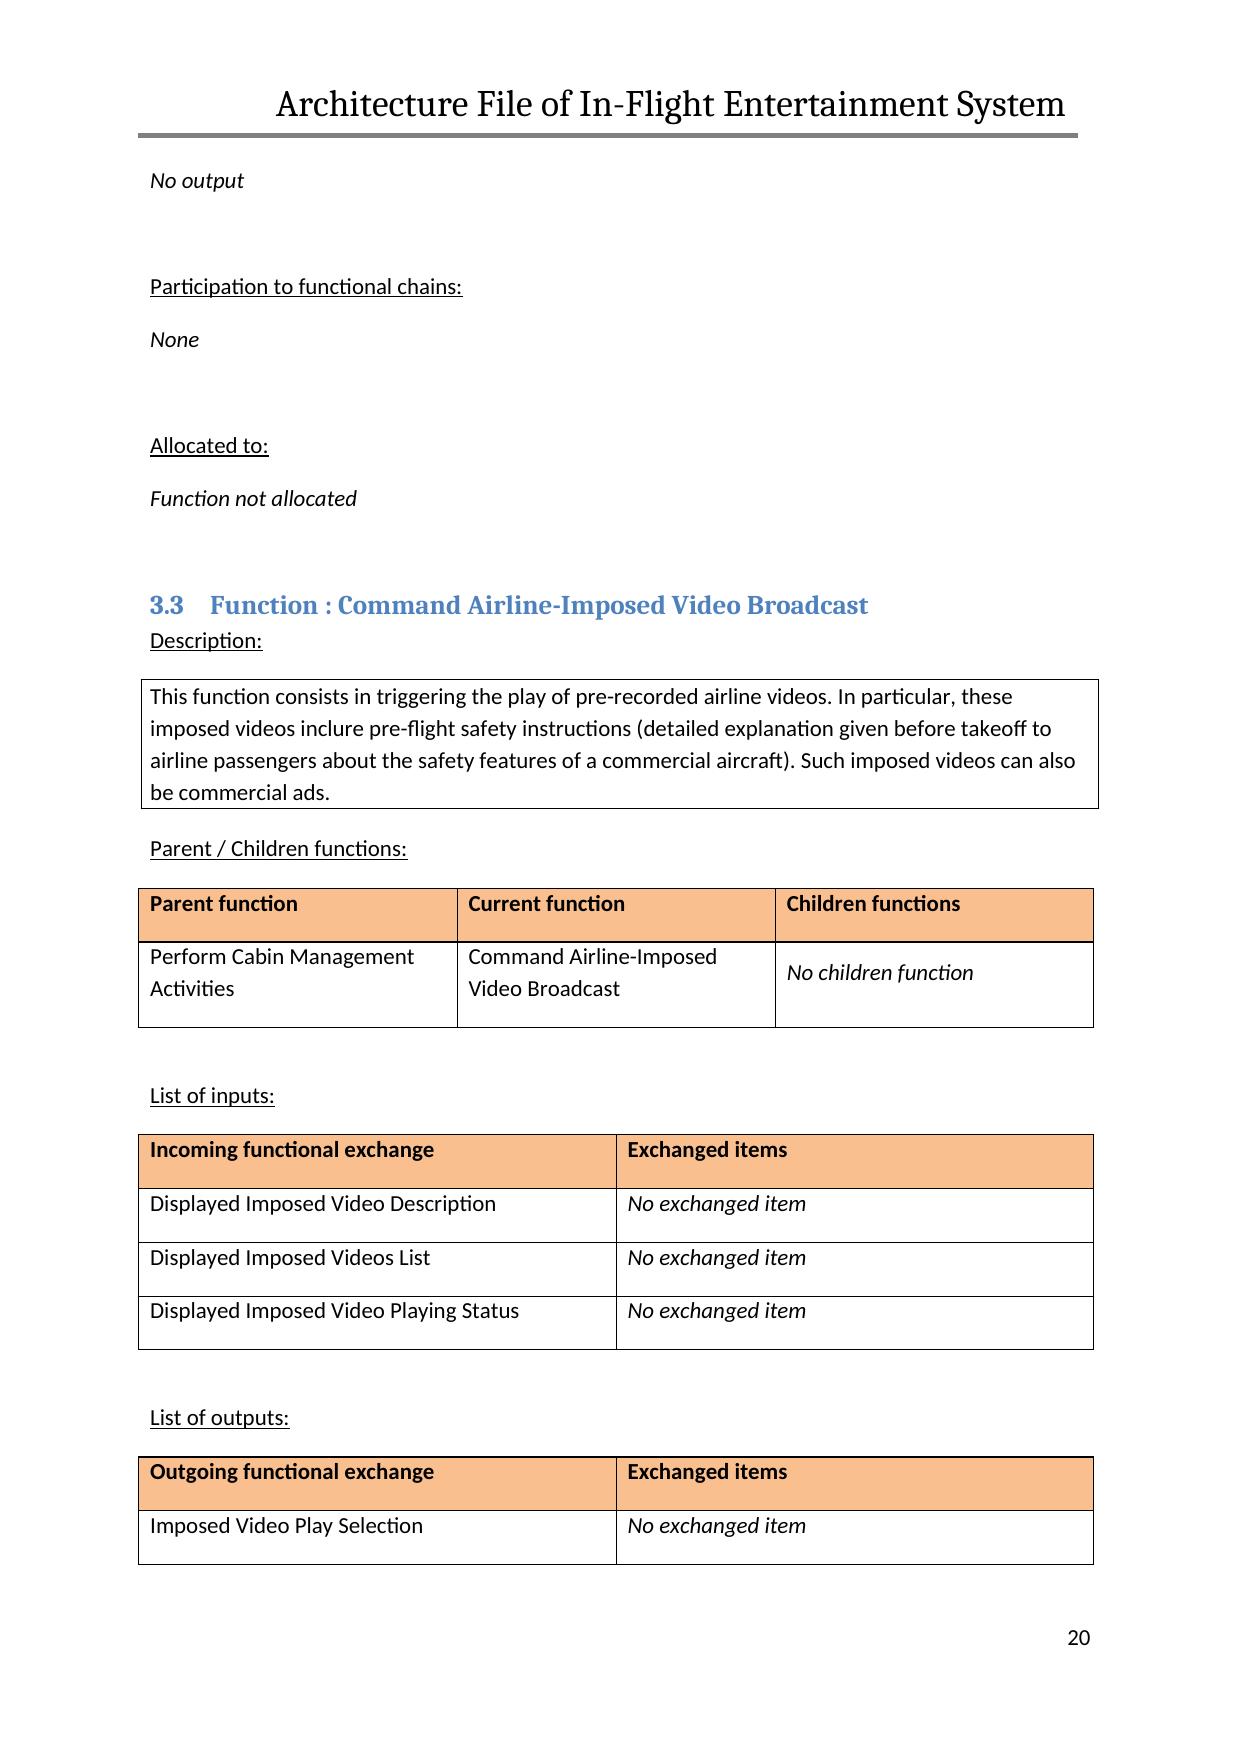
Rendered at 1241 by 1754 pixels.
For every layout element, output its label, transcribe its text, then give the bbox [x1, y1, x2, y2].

table_header Exchanged items [617, 1458, 1093, 1510]
table_cell No children function [776, 943, 1093, 1027]
text No output [150, 166, 1090, 194]
table_header Children functions [776, 889, 1093, 941]
table_header No exchanged item [617, 1189, 1093, 1242]
table_header Outgoing functional exchange [139, 1458, 616, 1510]
text List of inputs: [150, 1081, 1090, 1109]
text Function not allocated [150, 484, 1090, 512]
text Parent / Children functions: [150, 834, 1090, 863]
table_header Current function [458, 889, 775, 941]
table_header Displayed Imposed Videos List [139, 1243, 616, 1296]
table_header Incoming functional exchange [139, 1135, 616, 1188]
table_cell Perform Cabin Management Activities [139, 943, 457, 1027]
text Participation to functional chains: [150, 272, 1090, 300]
text Description: [150, 626, 1090, 654]
table_header Parent function [139, 889, 457, 941]
table_header Exchanged items [617, 1135, 1093, 1188]
table_header Displayed Imposed Video Description [139, 1189, 616, 1242]
text This function consists in triggering the play of pre-recorded airline videos. In particular, these imposed videos inclure pre-flight safety instructions (detailed explanation given before takeoff to airline passengers about the safety features of a commercial aircraft). Such imposed videos can also be commercial ads. [142, 680, 1098, 808]
subtitle Function : Command Airline-Imposed Video Broadcast [150, 590, 1090, 621]
table_header No exchanged item [617, 1297, 1093, 1349]
text List of outputs: [150, 1403, 1090, 1431]
text Allocated to: [150, 431, 1090, 459]
text None [150, 325, 1090, 353]
table_header Displayed Imposed Video Playing Status [139, 1297, 616, 1349]
table_header No exchanged item [617, 1511, 1093, 1564]
table_header No exchanged item [617, 1243, 1093, 1296]
table_header Imposed Video Play Selection [139, 1511, 616, 1564]
table_cell Command Airline-Imposed Video Broadcast [458, 943, 775, 1027]
